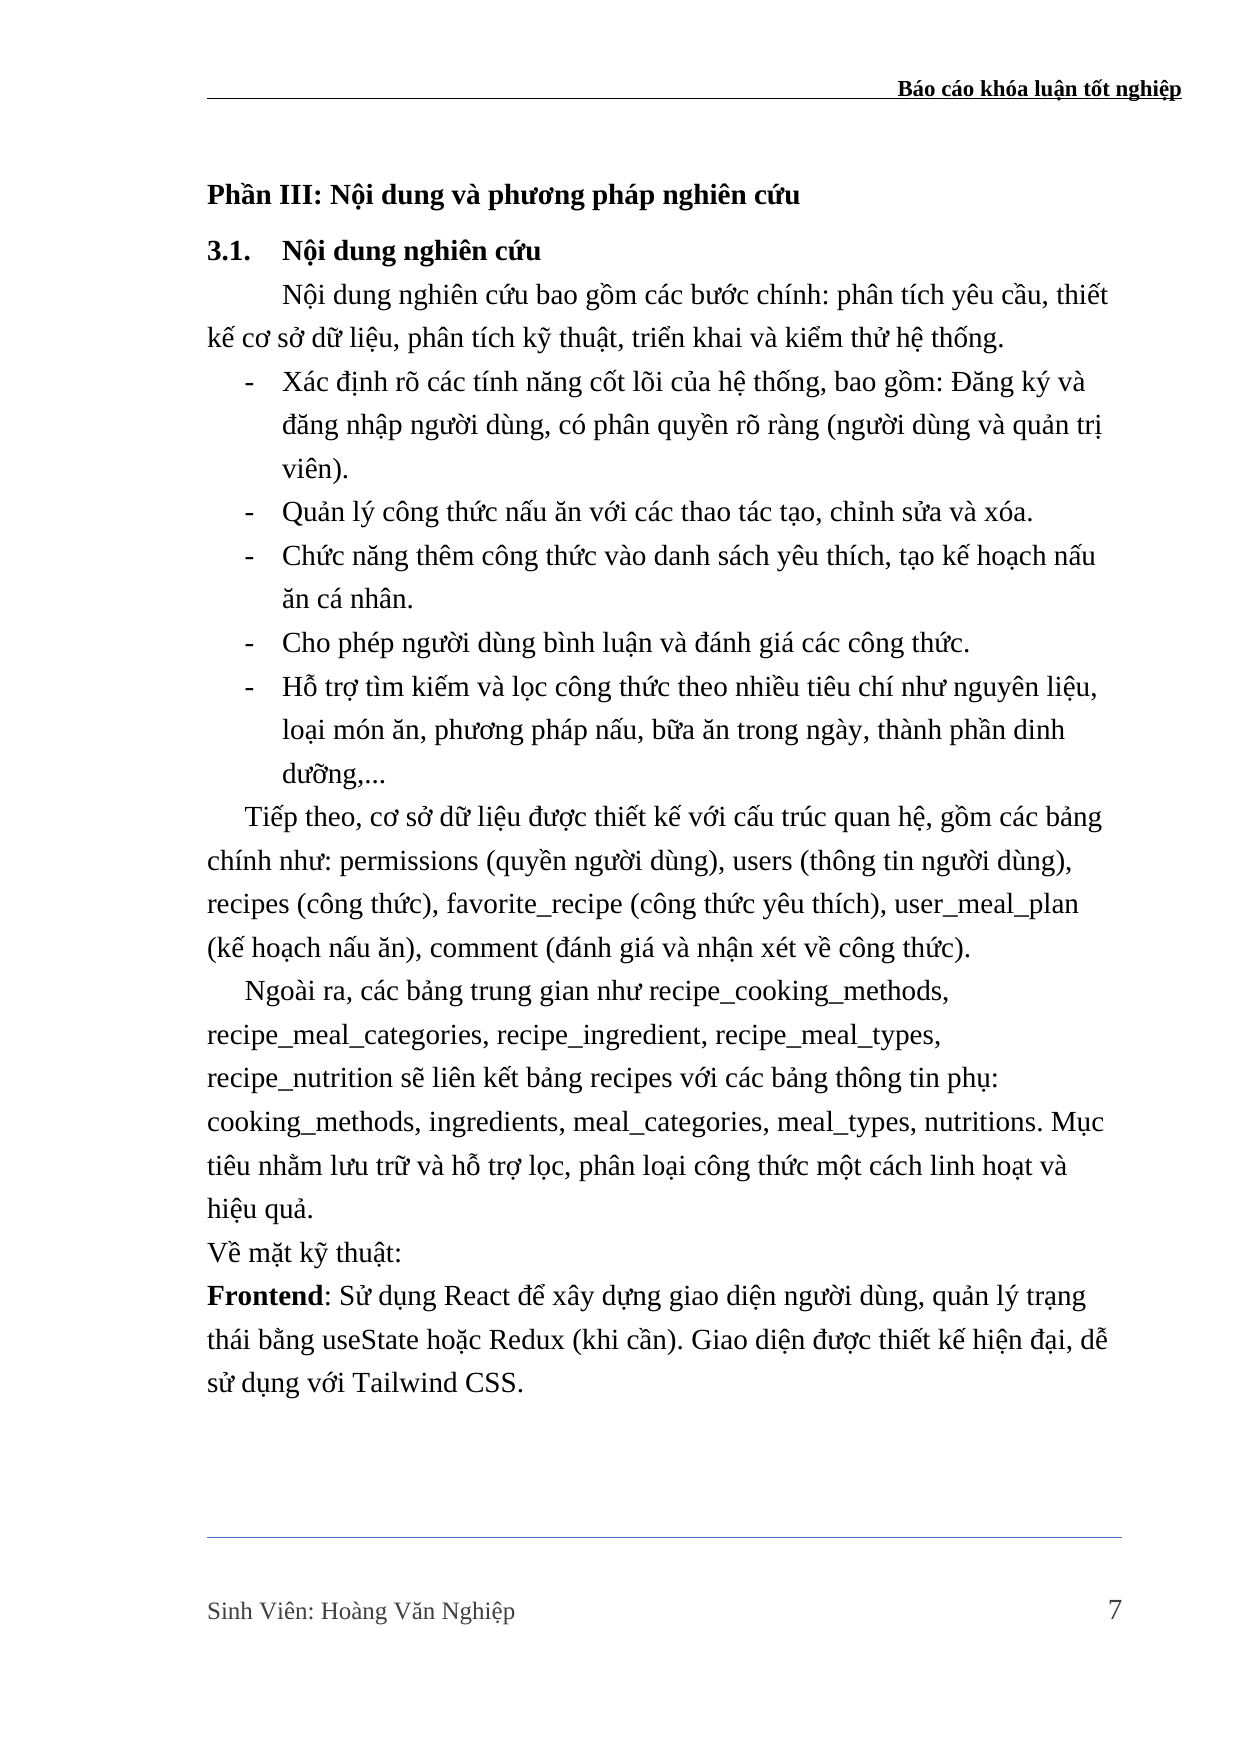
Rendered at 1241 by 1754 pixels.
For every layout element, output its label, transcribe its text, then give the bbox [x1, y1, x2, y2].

text Về mặt kỹ thuật: [207, 1235, 1122, 1268]
text Tiếp theo, cơ sở dữ liệu được thiết kế với cấu trúc quan hệ, gồm các bảng chính như: permissions (quyền người dùng), users (thông tin người dùng), recipes (công thức), favorite_recipe (công thức yêu thích), user_meal_plan (kế hoạch nấu ăn), comment (đánh giá và nhận xét về công thức). [207, 799, 1122, 963]
text Nội dung nghiên cứu bao gồm các bước chính: phân tích yêu cầu, thiết kế cơ sở dữ liệu, phân tích kỹ thuật, triển khai và kiểm thử hệ thống. [207, 277, 1122, 354]
list Xác định rõ các tính năng cốt lõi của hệ thống, bao gồm: Đăng ký và đăng nhập người dùng, có phân quyền rõ ràng (người dùng và quản trị viên). [244, 364, 1122, 484]
text Frontend: Sử dụng React để xây dựng giao diện người dùng, quản lý trạng thái bằng useState hoặc Redux (khi cần). Giao diện được thiết kế hiện đại, dễ sử dụng với Tailwind CSS. [207, 1278, 1122, 1399]
text Ngoài ra, các bảng trung gian như recipe_cooking_methods, recipe_meal_categories, recipe_ingredient, recipe_meal_types, recipe_nutrition sẽ liên kết bảng recipes với các bảng thông tin phụ: cooking_methods, ingredients, meal_categories, meal_types, nutritions. Mục tiêu nhằm lưu trữ và hỗ trợ lọc, phân loại công thức một cách linh hoạt và hiệu quả. [207, 973, 1122, 1225]
list Quản lý công thức nấu ăn với các thao tác tạo, chỉnh sửa và xóa. [244, 494, 1122, 528]
list Cho phép người dùng bình luận và đánh giá các công thức. [244, 625, 1122, 659]
list Nội dung nghiên cứu [207, 233, 1122, 267]
list Hỗ trợ tìm kiếm và lọc công thức theo nhiều tiêu chí như nguyên liệu, loại món ăn, phương pháp nấu, bữa ăn trong ngày, thành phần dinh dưỡng,... [244, 669, 1122, 789]
list Chức năng thêm công thức vào danh sách yêu thích, tạo kế hoạch nấu ăn cá nhân. [244, 538, 1122, 615]
text Phần III: Nội dung và phương pháp nghiên cứu [207, 177, 1122, 211]
